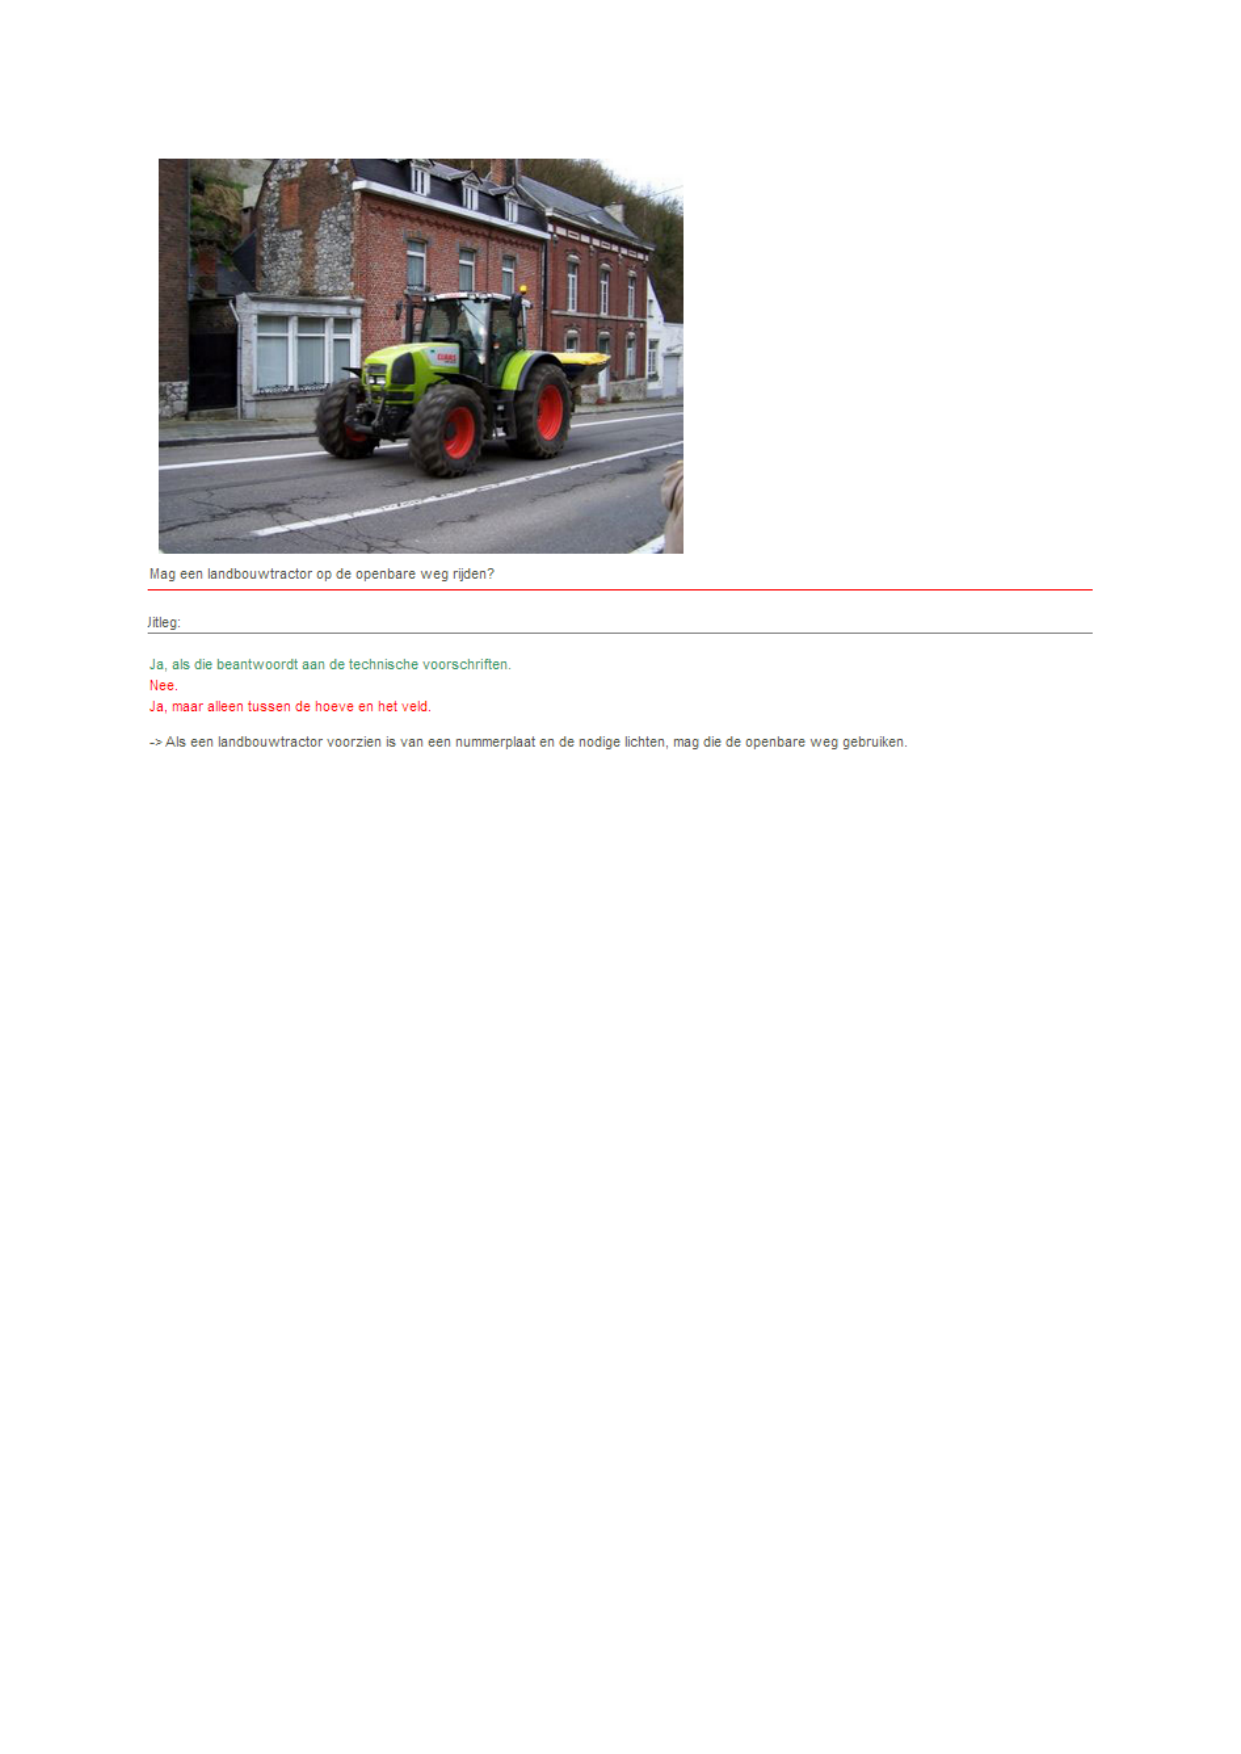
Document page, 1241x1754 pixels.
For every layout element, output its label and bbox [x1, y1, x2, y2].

picture [147, 147, 1093, 760]
